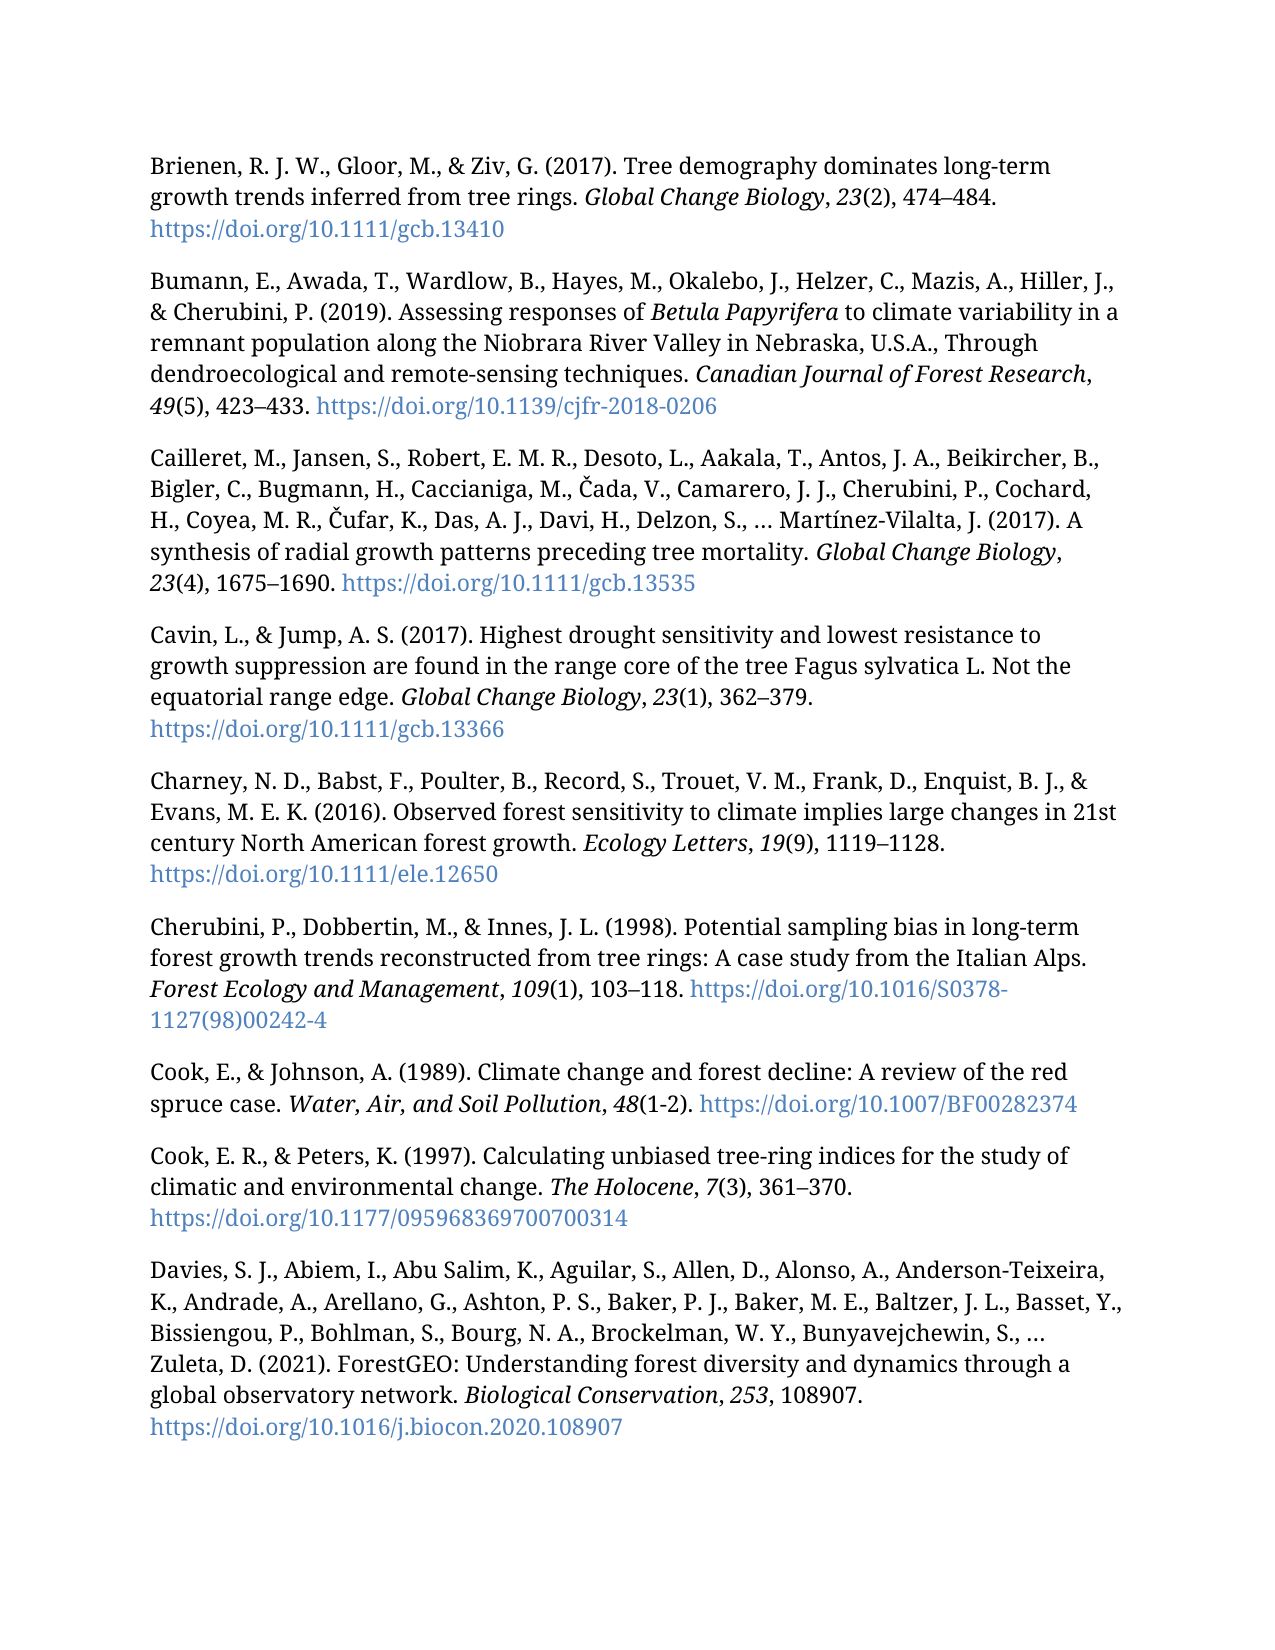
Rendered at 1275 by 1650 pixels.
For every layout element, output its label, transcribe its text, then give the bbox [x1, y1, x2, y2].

text Charney, N. D., Babst, F., Poulter, B., Record, S., Trouet, V. M., Frank, D., Enquist, B. J., & Evans, M. E. K. (2016). Observed forest sensitivity to climate implies large changes in 21st century North American forest growth. Ecology Letters, 19(9), 1119–1128. https://doi.org/10.1111/ele.12650 [150, 764, 1125, 889]
text Bumann, E., Awada, T., Wardlow, B., Hayes, M., Okalebo, J., Helzer, C., Mazis, A., Hiller, J., & Cherubini, P. (2019). Assessing responses of Betula Papyrifera to climate variability in a remnant population along the Niobrara River Valley in Nebraska, U.S.A., Through dendroecological and remote-sensing techniques. Canadian Journal of Forest Research, 49(5), 423–433. https://doi.org/10.1139/cjfr-2018-0206 [150, 264, 1125, 421]
text Cherubini, P., Dobbertin, M., & Innes, J. L. (1998). Potential sampling bias in long-term forest growth trends reconstructed from tree rings: A case study from the Italian Alps. Forest Ecology and Management, 109(1), 103–118. https://doi.org/10.1016/S0378-1127(98)00242-4 [150, 910, 1125, 1035]
text Cavin, L., & Jump, A. S. (2017). Highest drought sensitivity and lowest resistance to growth suppression are found in the range core of the tree Fagus sylvatica L. Not the equatorial range edge. Global Change Biology, 23(1), 362–379. https://doi.org/10.1111/gcb.13366 [150, 619, 1125, 744]
text Cook, E. R., & Peters, K. (1997). Calculating unbiased tree-ring indices for the study of climatic and environmental change. The Holocene, 7(3), 361–370. https://doi.org/10.1177/095968369700700314 [150, 1139, 1125, 1233]
text Davies, S. J., Abiem, I., Abu Salim, K., Aguilar, S., Allen, D., Alonso, A., Anderson-Teixeira, K., Andrade, A., Arellano, G., Ashton, P. S., Baker, P. J., Baker, M. E., Baltzer, J. L., Basset, Y., Bissiengou, P., Bohlman, S., Bourg, N. A., Brockelman, W. Y., Bunyavejchewin, S., … Zuleta, D. (2021). ForestGEO: Understanding forest diversity and dynamics through a global observatory network. Biological Conservation, 253, 108907. https://doi.org/10.1016/j.biocon.2020.108907 [150, 1254, 1125, 1442]
text Cailleret, M., Jansen, S., Robert, E. M. R., Desoto, L., Aakala, T., Antos, J. A., Beikircher, B., Bigler, C., Bugmann, H., Caccianiga, M., Čada, V., Camarero, J. J., Cherubini, P., Cochard, H., Coyea, M. R., Čufar, K., Das, A. J., Davi, H., Delzon, S., … Martínez-Vilalta, J. (2017). A synthesis of radial growth patterns preceding tree mortality. Global Change Biology, 23(4), 1675–1690. https://doi.org/10.1111/gcb.13535 [150, 442, 1125, 598]
text Cook, E., & Johnson, A. (1989). Climate change and forest decline: A review of the red spruce case. Water, Air, and Soil Pollution, 48(1-2). https://doi.org/10.1007/BF00282374 [150, 1056, 1125, 1119]
text Brienen, R. J. W., Gloor, M., & Ziv, G. (2017). Tree demography dominates long-term growth trends inferred from tree rings. Global Change Biology, 23(2), 474–484. https://doi.org/10.1111/gcb.13410 [150, 150, 1125, 244]
